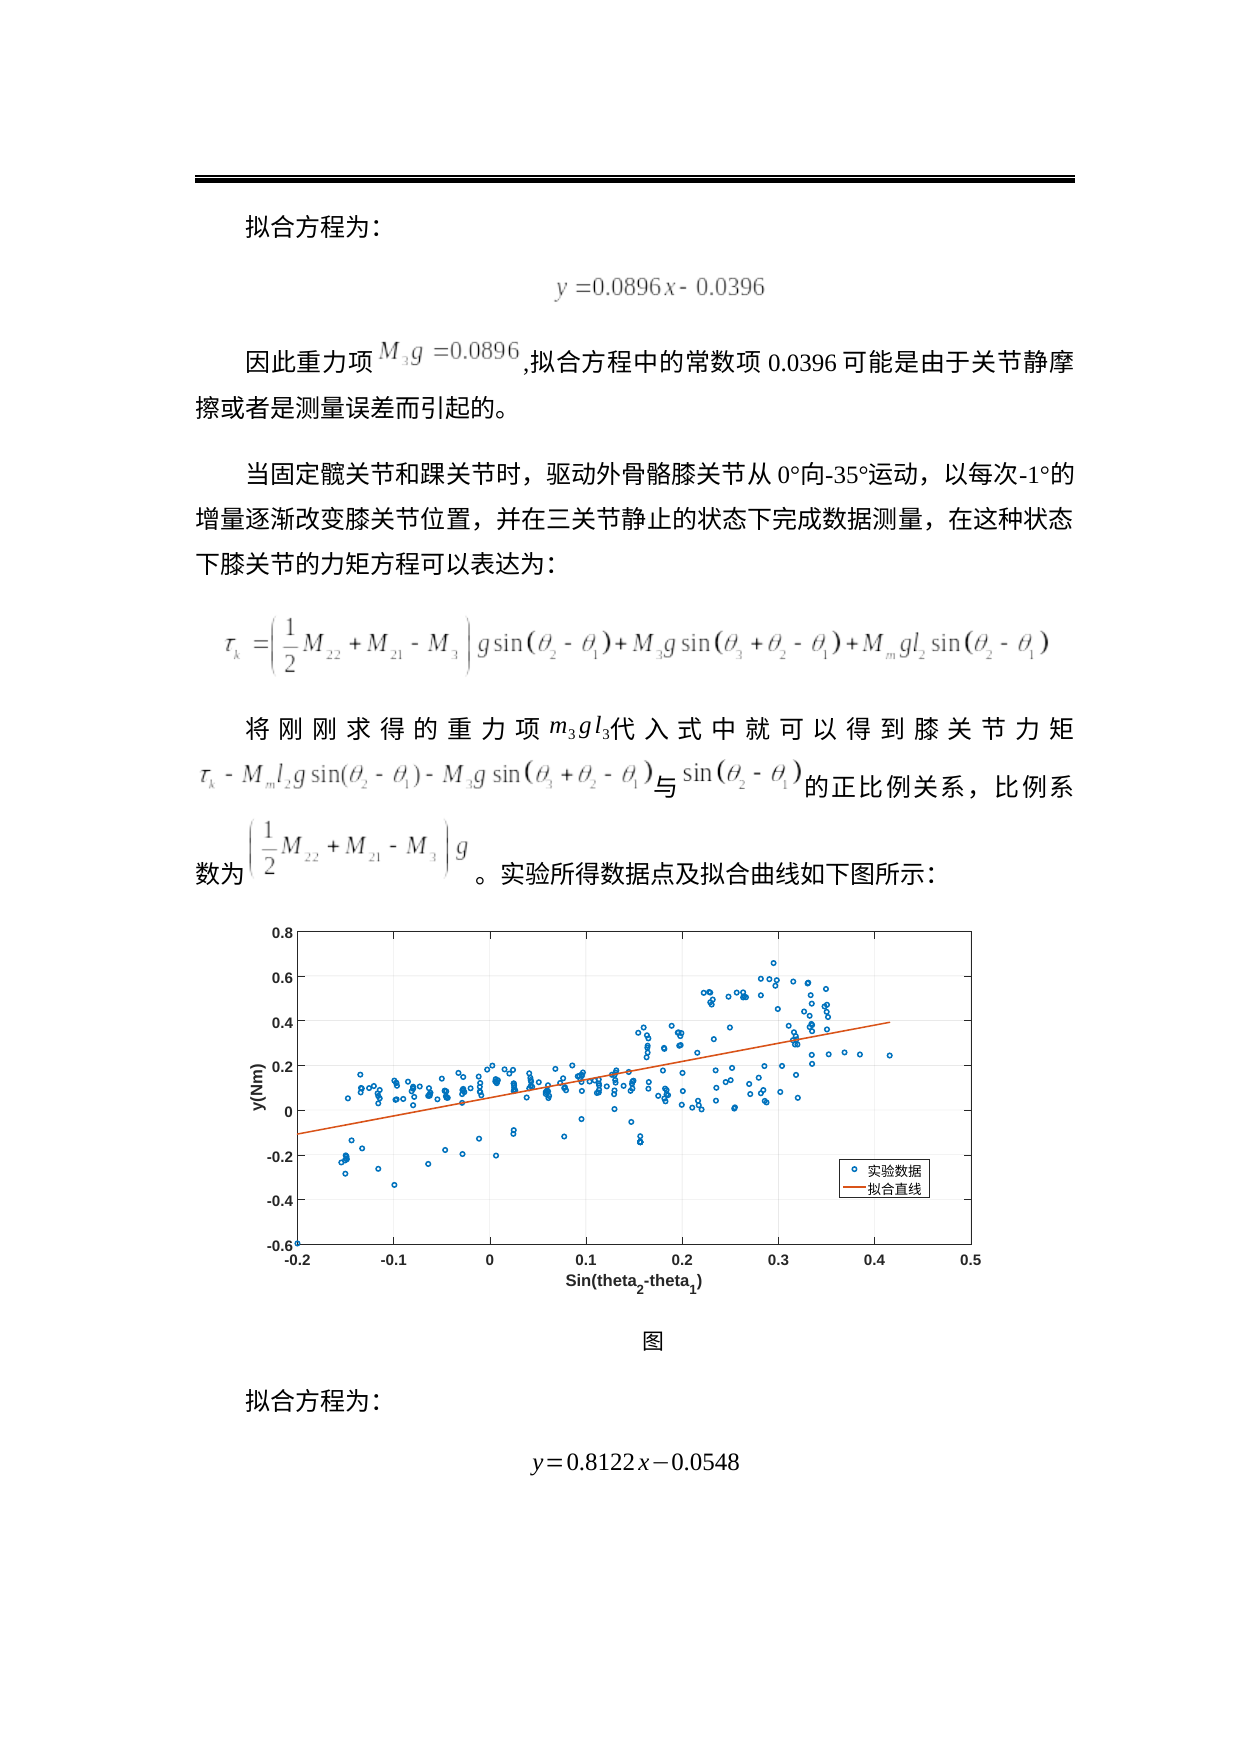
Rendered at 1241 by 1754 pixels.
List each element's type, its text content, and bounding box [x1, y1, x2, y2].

text 拟合方程为： [195, 1381, 1075, 1417]
text 因此重力项,拟合方程中的常数项0.0396可能是由于关节静摩擦或者是测量误差而引起的。 [195, 334, 1075, 424]
text 当固定髋关节和踝关节时，驱动外骨骼膝关节从0°向-35°运动，以每次-1°的增量逐渐改变膝关节位置，并在三关节静止的状态下完成数据测量，在这种状态下膝关节的力矩方程可以表达为： [195, 454, 1075, 581]
text 将刚刚求得的重力项代入式中就可以得到膝关节力矩与的正比例关系，比例系数为。实验所得数据点及拟合曲线如下图所示： [195, 709, 1075, 891]
text 图 [232, 1324, 1075, 1356]
text 拟合方程为： [195, 207, 1075, 243]
